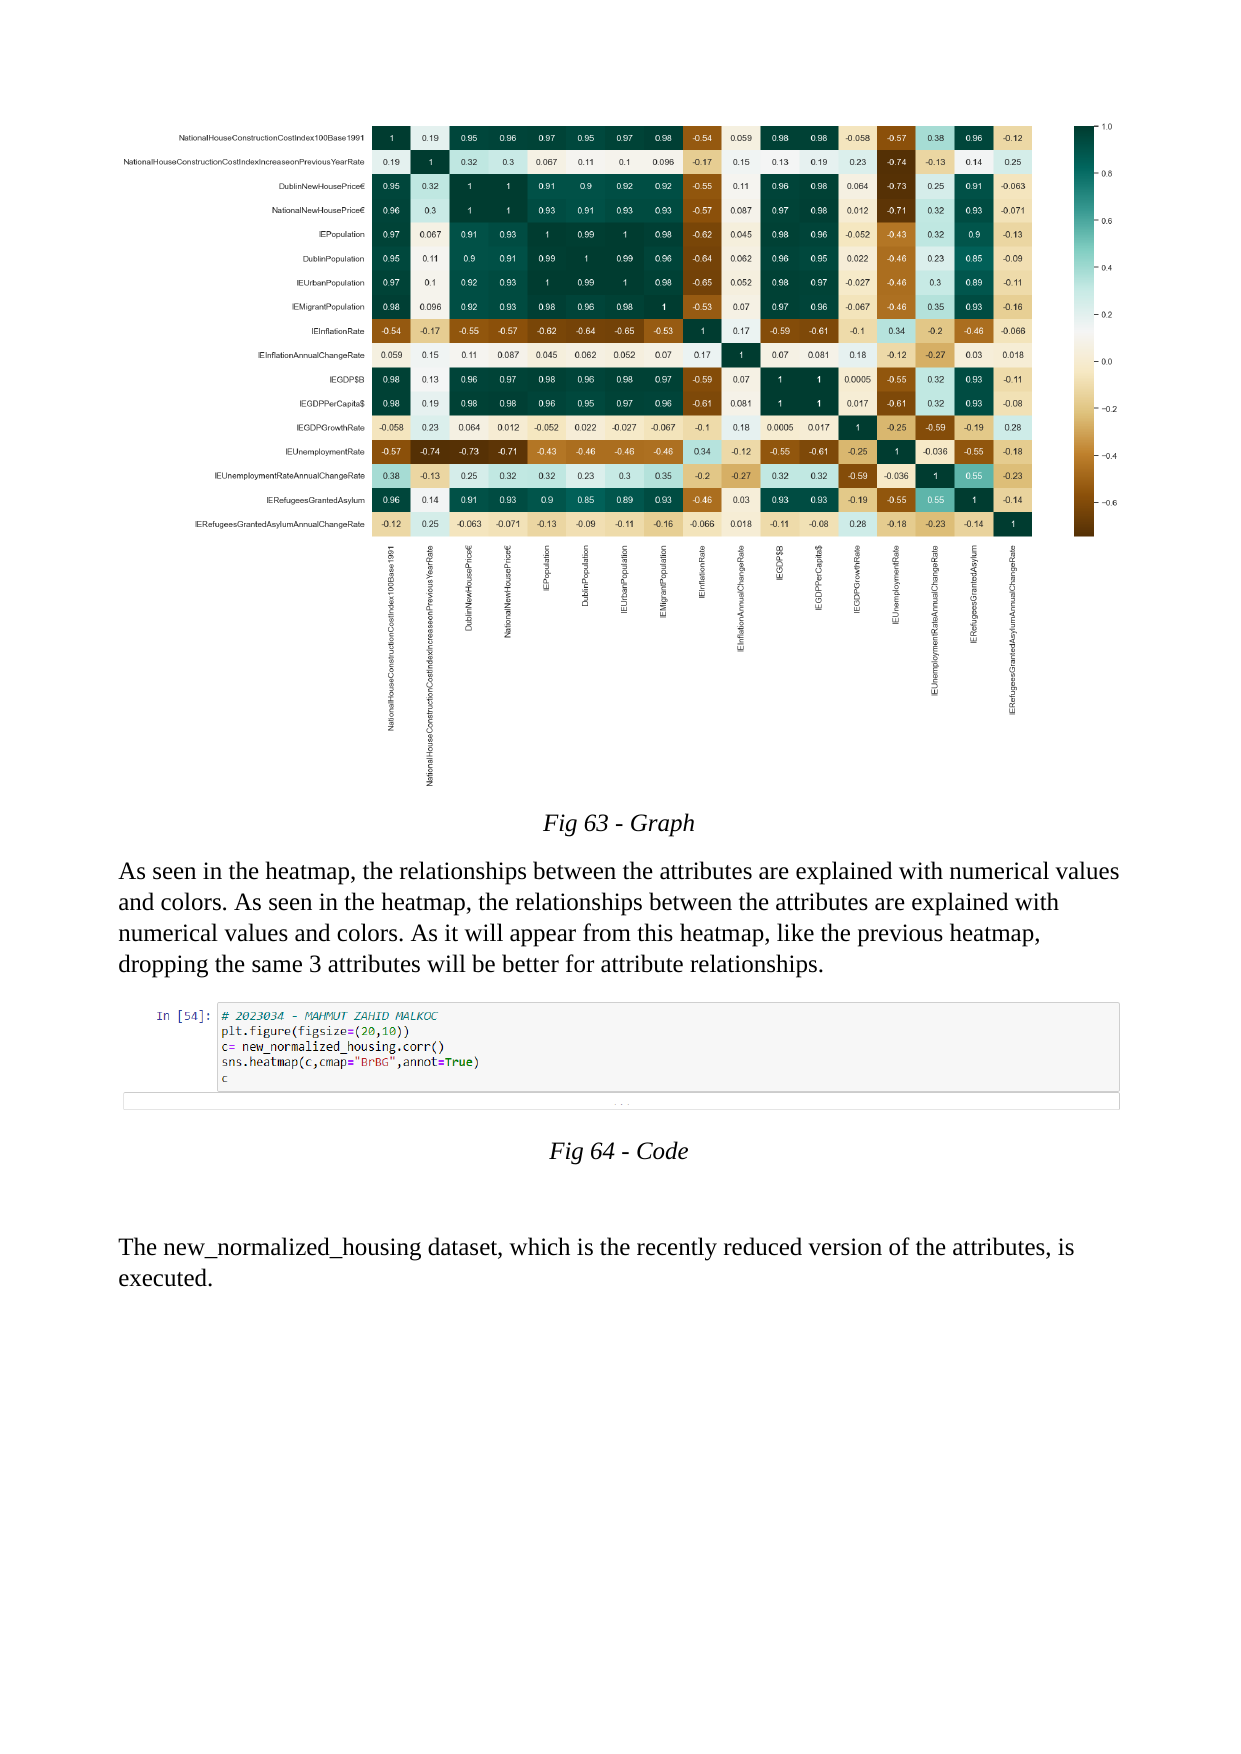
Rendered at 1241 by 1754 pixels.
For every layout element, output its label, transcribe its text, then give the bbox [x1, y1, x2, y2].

text The new_normalized_housing dataset, which is the recently reduced version of the attributes, is executed. [118, 1232, 1122, 1291]
picture [118, 118, 1122, 790]
text Fig 64 - Code [118, 1136, 1122, 1165]
picture [118, 997, 1123, 1118]
text As seen in the heatmap, the relationships between the attributes are explained with numerical values and colors. As seen in the heatmap, the relationships between the attributes are explained with numerical values and colors. As it will appear from this heatmap, like the previous heatmap, dropping the same 3 attributes will be better for attribute relationships. [118, 856, 1122, 978]
text Fig 63 - Graph [118, 808, 1122, 837]
